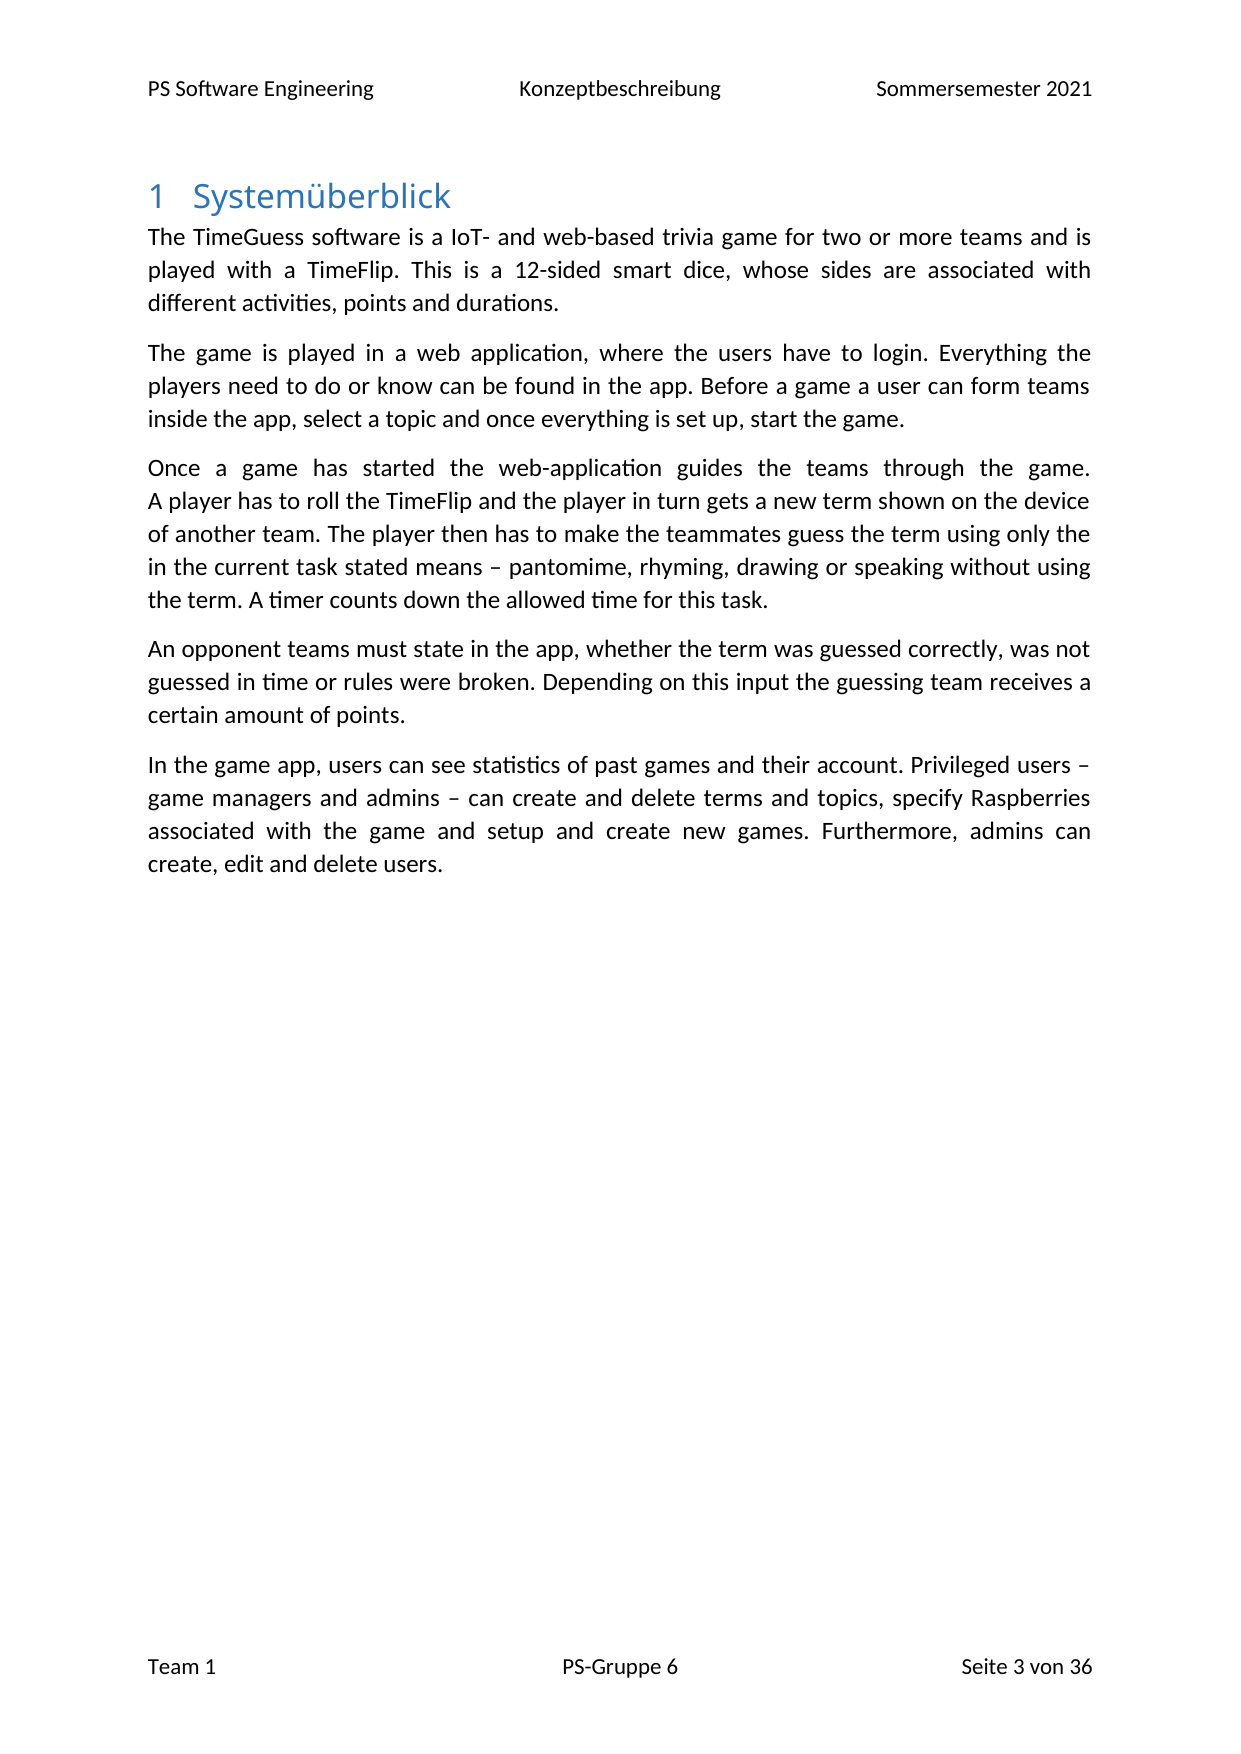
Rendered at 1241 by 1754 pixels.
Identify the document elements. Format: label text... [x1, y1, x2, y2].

text An opponent teams must state in the app, whether the term was guessed correctly, was not guessed in time or rules were broken. Depending on this input the guessing team receives a certain amount of points. [148, 634, 1093, 730]
text The TimeGuess software is a IoT- and web-based trivia game for two or more teams and is played with a TimeFlip. This is a 12-sided smart dice, whose sides are associated with different activities, points and durations. [148, 222, 1093, 318]
text Once a game has started the web-application guides the teams through the game. A player has to roll the TimeFlip and the player in turn gets a new term shown on the device of another team. The player then has to make the teammates guess the term using only the in the current task stated means – pantomime, rhyming, drawing or speaking without using the term. A timer counts down the allowed time for this task. [148, 452, 1093, 614]
text The game is played in a web application, where the users have to login. Everything the players need to do or know can be found in the app. Before a game a user can form teams inside the app, select a topic and once everything is set up, start the game. [148, 337, 1093, 433]
text In the game app, users can see statistics of past games and their account. Privileged users – game managers and admins – can create and delete terms and topics, specify Raspberries associated with the game and setup and create new games. Furthermore, admins can create, edit and delete users. [148, 749, 1093, 878]
subtitle Systemüberblick [148, 173, 1093, 218]
